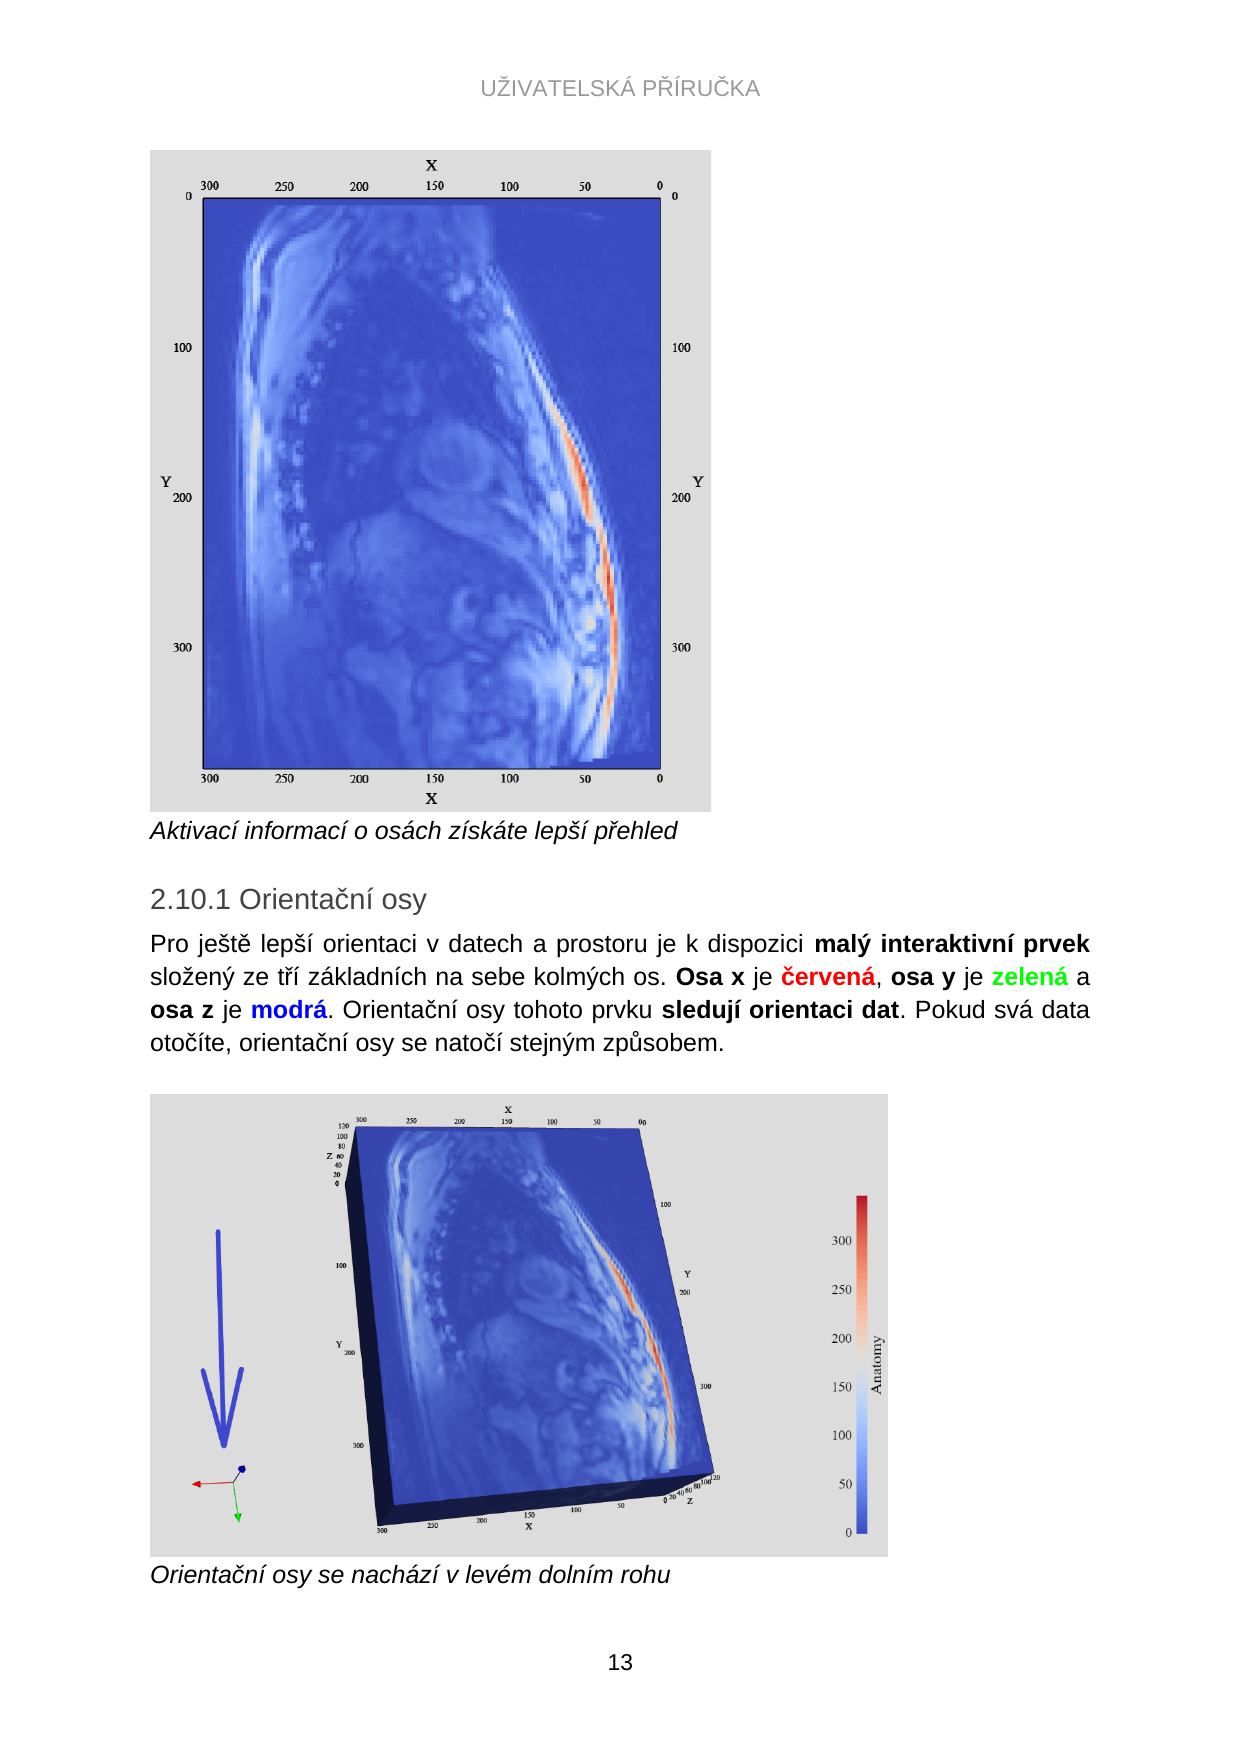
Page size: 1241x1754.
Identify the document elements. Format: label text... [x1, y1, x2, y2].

text Pro ještě lepší orientaci v datech a prostoru je k dispozici malý interaktivní prvek složený ze tří základních na sebe kolmých os. Osa x je červená, osa y je zelená a osa z je modrá. Orientační osy tohoto prvku sledují orientaci dat. Pokud svá data otočíte, orientační osy se natočí stejným způsobem. [150, 929, 1090, 1057]
picture [150, 150, 712, 812]
picture [150, 1094, 888, 1557]
text Orientační osy se nachází v levém dolním rohu [150, 1560, 1090, 1589]
subtitle 2.10.1 Orientační osy [150, 882, 1090, 916]
text Aktivací informací o osách získáte lepší přehled [150, 816, 1090, 845]
